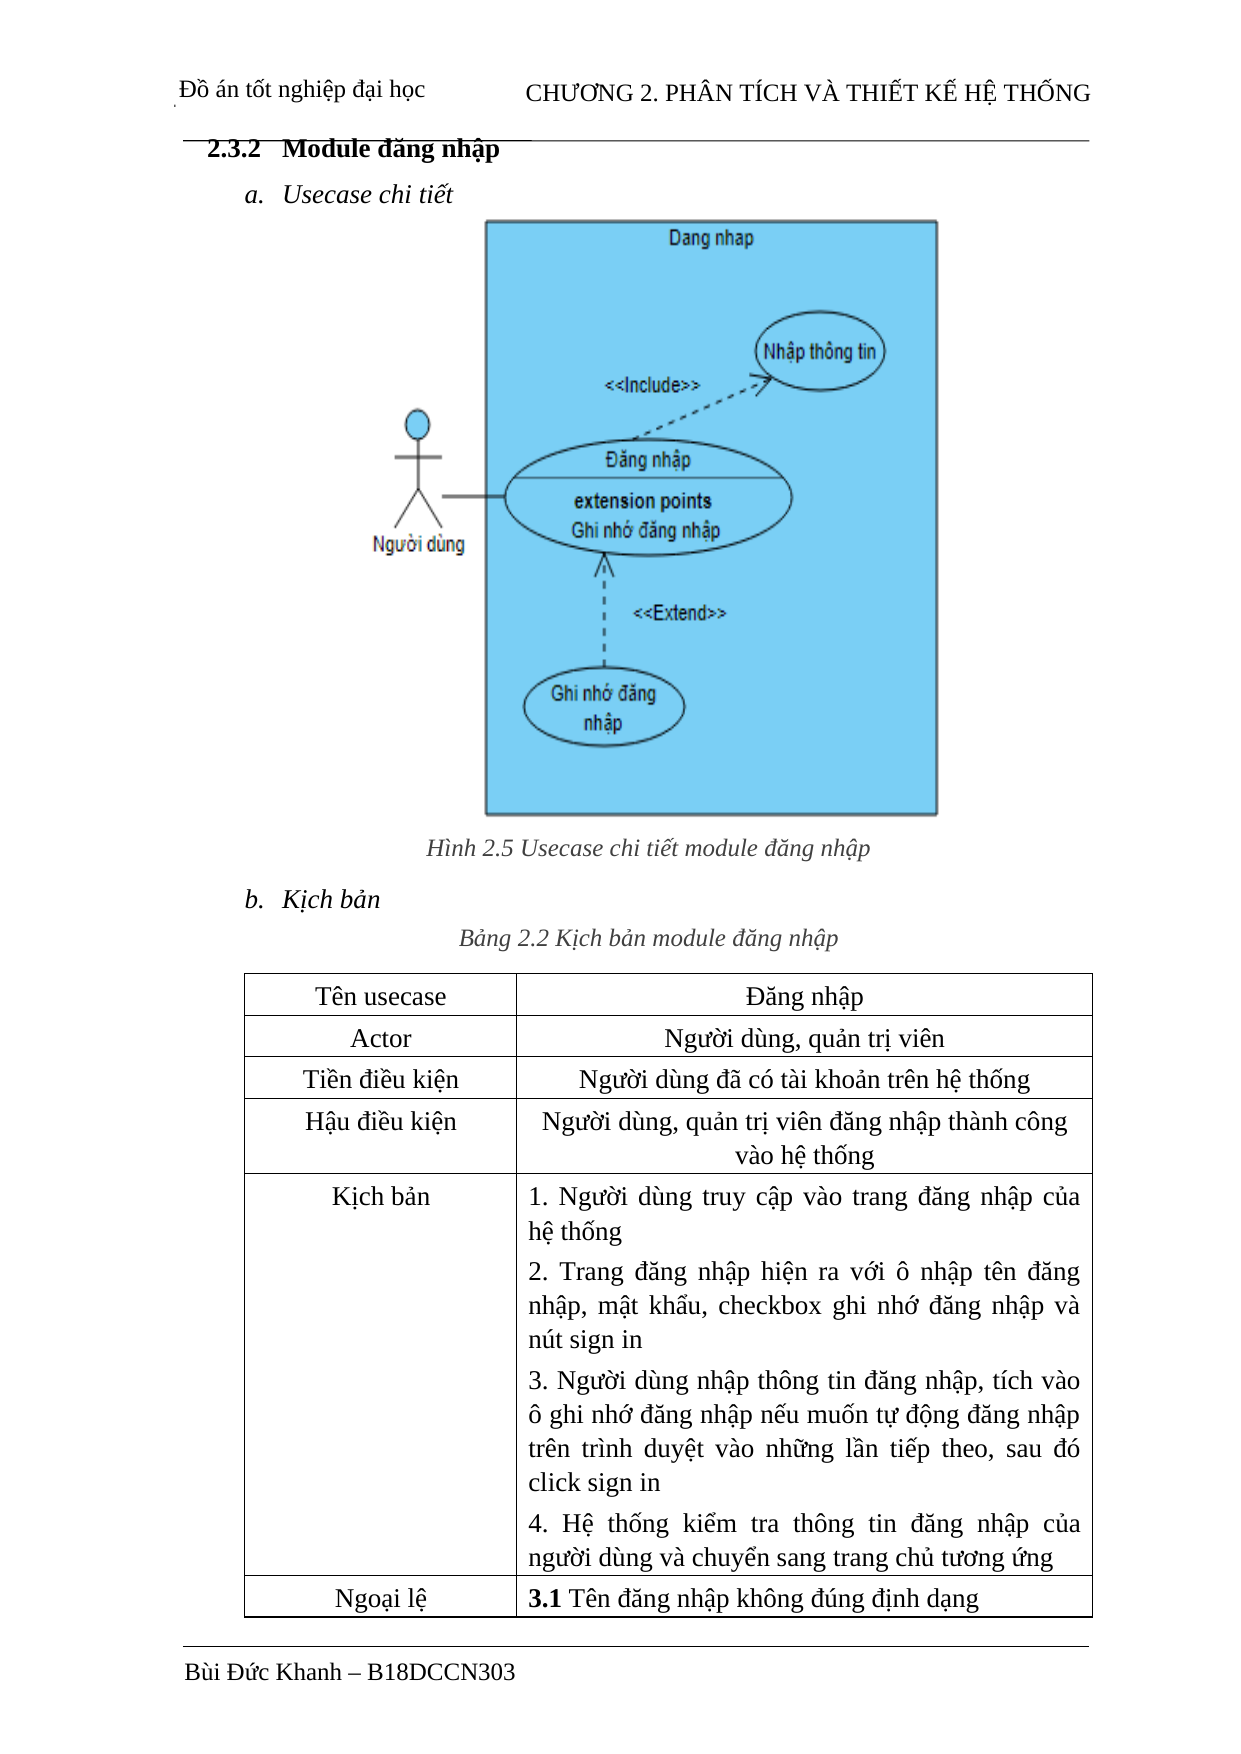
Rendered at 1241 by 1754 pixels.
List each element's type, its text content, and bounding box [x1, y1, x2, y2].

subtitle Kịch bản [244, 883, 1092, 914]
table_cell Hậu điều kiện [245, 1099, 516, 1173]
table_header Đăng nhập [517, 974, 1092, 1014]
picture [354, 219, 945, 825]
table_header Tên usecase [245, 974, 516, 1014]
table_cell 1. Người dùng truy cập vào trang đăng nhập của hệ thống 2. Trang đăng nhập hiện ra với ô nhập tên đăng nhập, mật khẩu, checkbox ghi nhớ đăng nhập và nút sign in 3. Người dùng nhập thông tin đăng nhập, tích vào ô ghi nhớ đăng nhập nếu muốn tự động đăng nhập trên trình duyệt vào những lần tiếp theo, sau đó click sign in 4. Hệ thống kiểm tra thông tin đăng nhập của người dùng và chuyển sang trang chủ tương ứng [517, 1174, 1092, 1575]
subtitle Usecase chi tiết [244, 179, 1092, 210]
table_cell Người dùng, quản trị viên đăng nhập thành công vào hệ thống [517, 1099, 1092, 1173]
table_cell Ngoại lệ [245, 1576, 516, 1616]
table_cell Kịch bản [245, 1174, 516, 1575]
table_cell Người dùng, quản trị viên [517, 1016, 1092, 1056]
subtitle Module đăng nhập [207, 132, 1092, 163]
table_cell Actor [245, 1016, 516, 1056]
text Bảng 2.2 Kịch bản module đăng nhập [207, 923, 1092, 952]
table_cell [517, 1576, 1092, 1616]
table_cell Tiền điều kiện [245, 1057, 516, 1097]
table_cell Người dùng đã có tài khoản trên hệ thống [517, 1057, 1092, 1097]
text Hình 2.5 Usecase chi tiết module đăng nhập [207, 833, 1092, 862]
